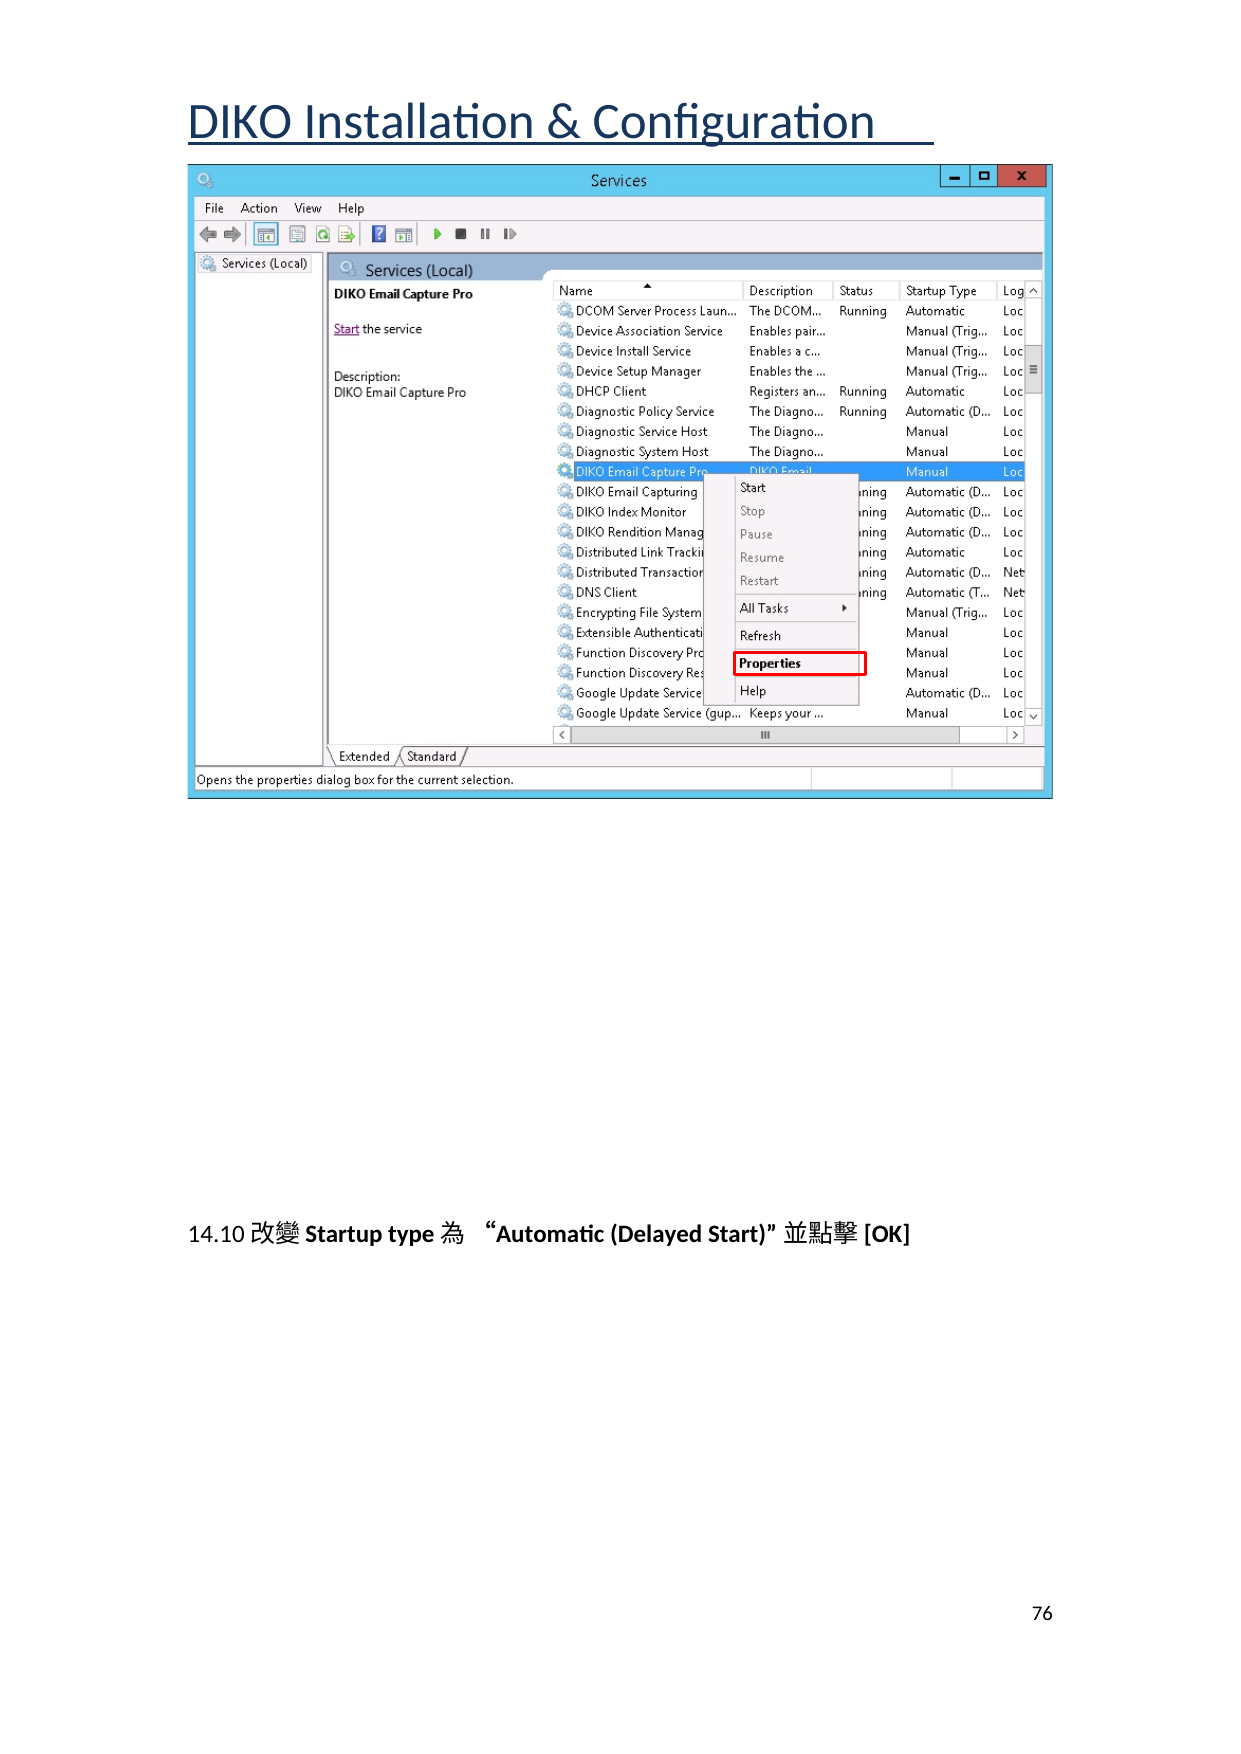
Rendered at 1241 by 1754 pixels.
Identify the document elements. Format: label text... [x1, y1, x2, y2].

picture [187, 164, 1053, 799]
text 14.10 改變Startup type 為 “Automatic (Delayed Start)” 並點擊 [OK] [187, 1213, 1053, 1250]
